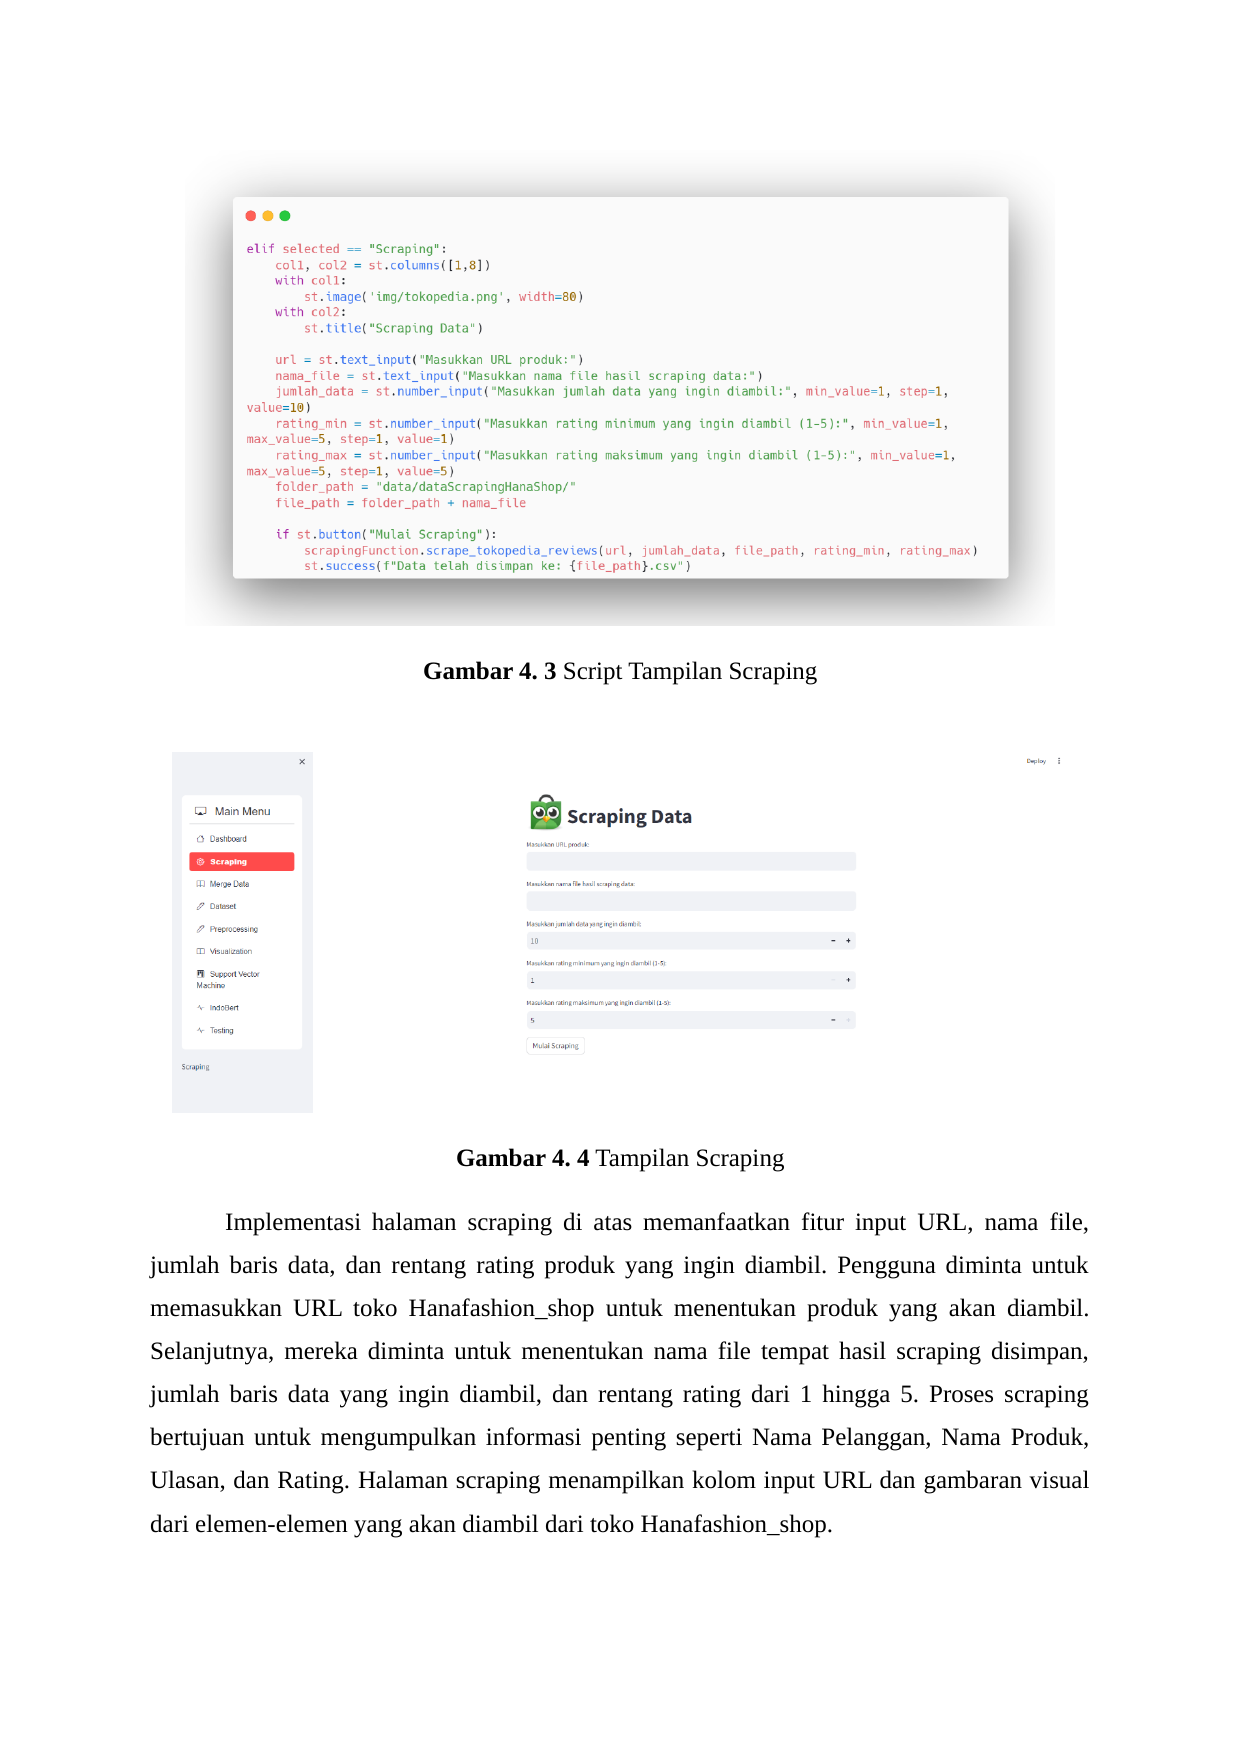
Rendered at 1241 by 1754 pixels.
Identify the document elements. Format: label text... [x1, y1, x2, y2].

text Implementasi halaman scraping di atas memanfaatkan fitur input URL, nama file, jumlah baris data, dan rentang rating produk yang ingin diambil. Pengguna diminta untuk memasukkan URL toko Hanafashion_shop untuk menentukan produk yang akan diambil. Selanjutnya, mereka diminta untuk menentukan nama file tempat hasil scraping disimpan, jumlah baris data yang ingin diambil, dan rentang rating dari 1 hingga 5. Proses scraping bertujuan untuk mengumpulkan informasi penting seperti Nama Pelanggan, Nama Produk, Ulasan, dan Rating. Halaman scraping menampilkan kolom input URL dan gambaran visual dari elemen-elemen yang akan diambil dari toko Hanafashion_shop. [150, 1207, 1090, 1537]
picture [172, 752, 1069, 1113]
picture [185, 150, 1056, 626]
text Gambar 4. 3 Script Tampilan Scraping [150, 656, 1090, 685]
text Gambar 4. 4 Tampilan Scraping [150, 1143, 1090, 1172]
